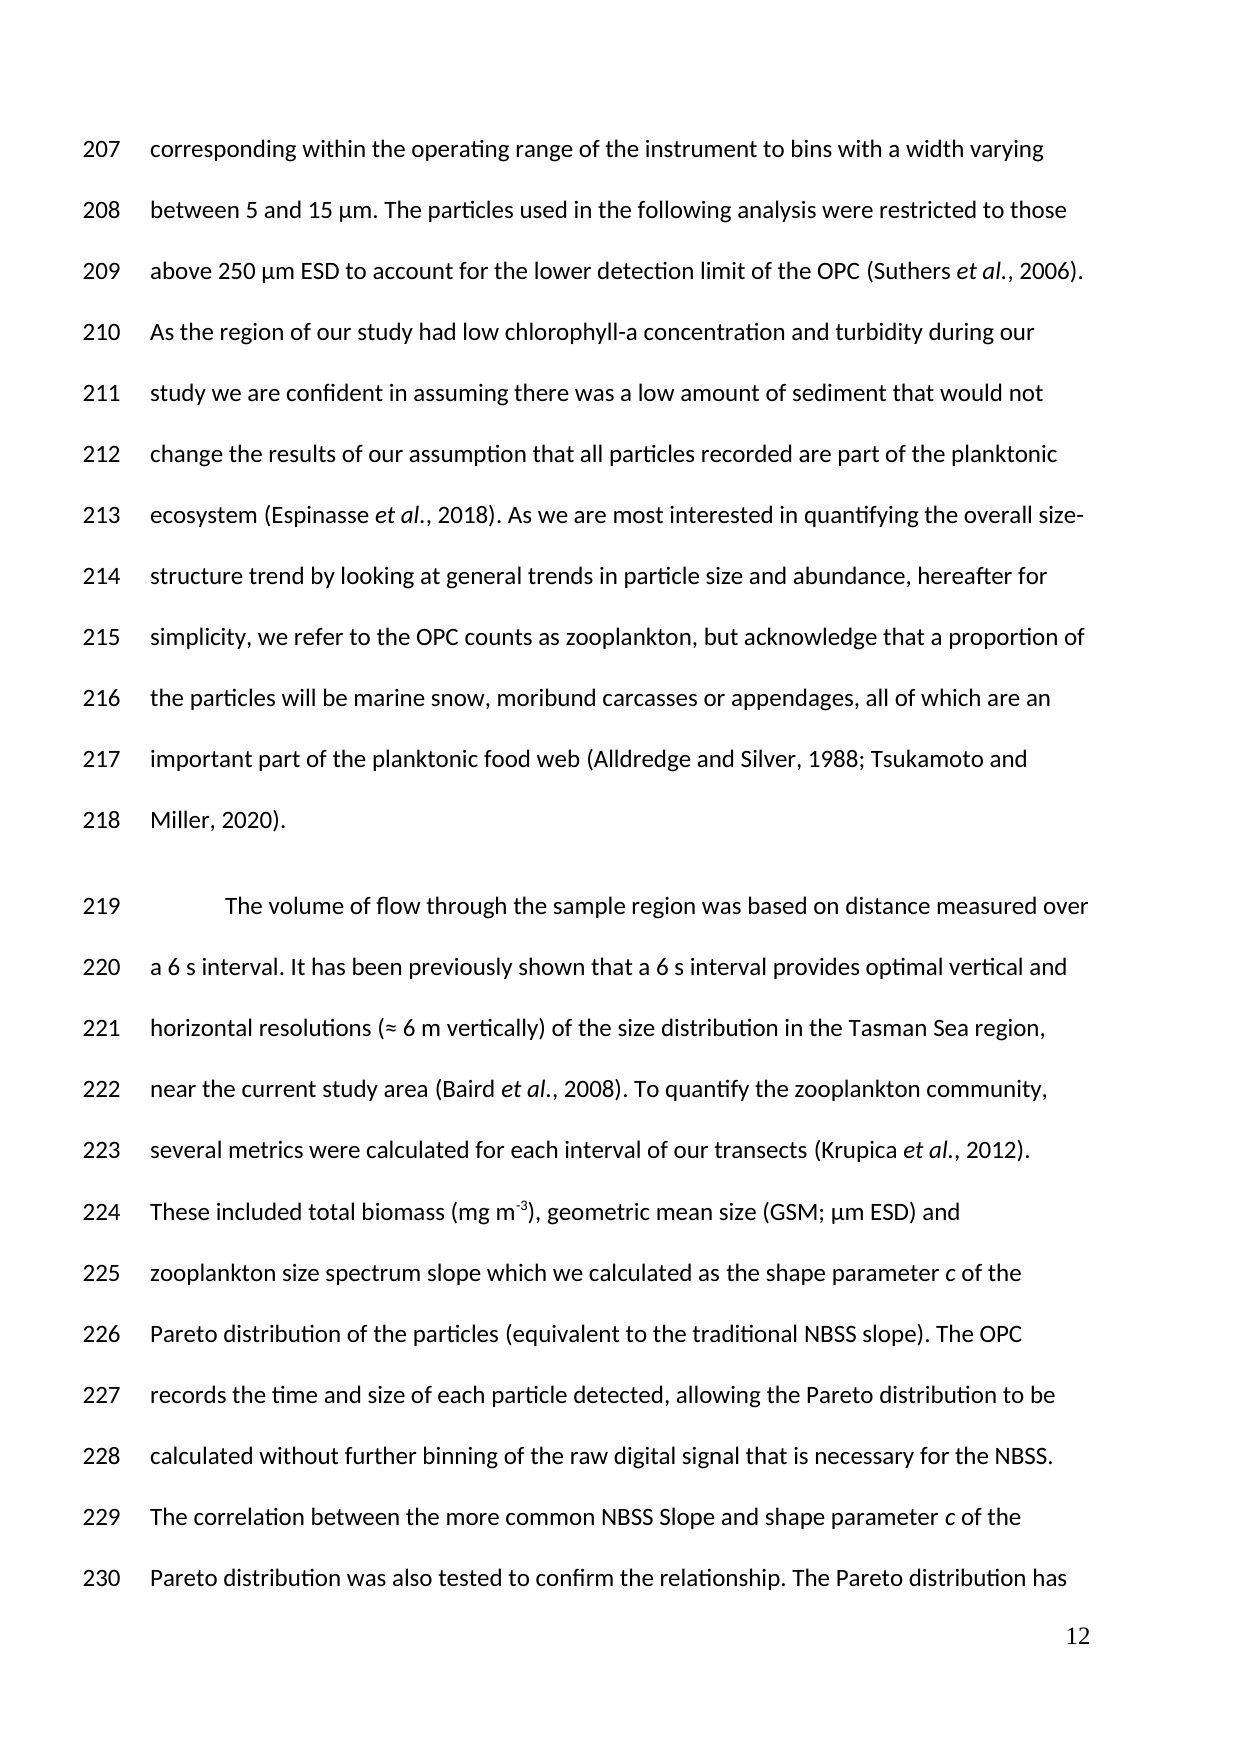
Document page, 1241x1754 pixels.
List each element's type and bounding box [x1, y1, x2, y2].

text [150, 890, 1090, 1592]
text [150, 133, 1090, 835]
